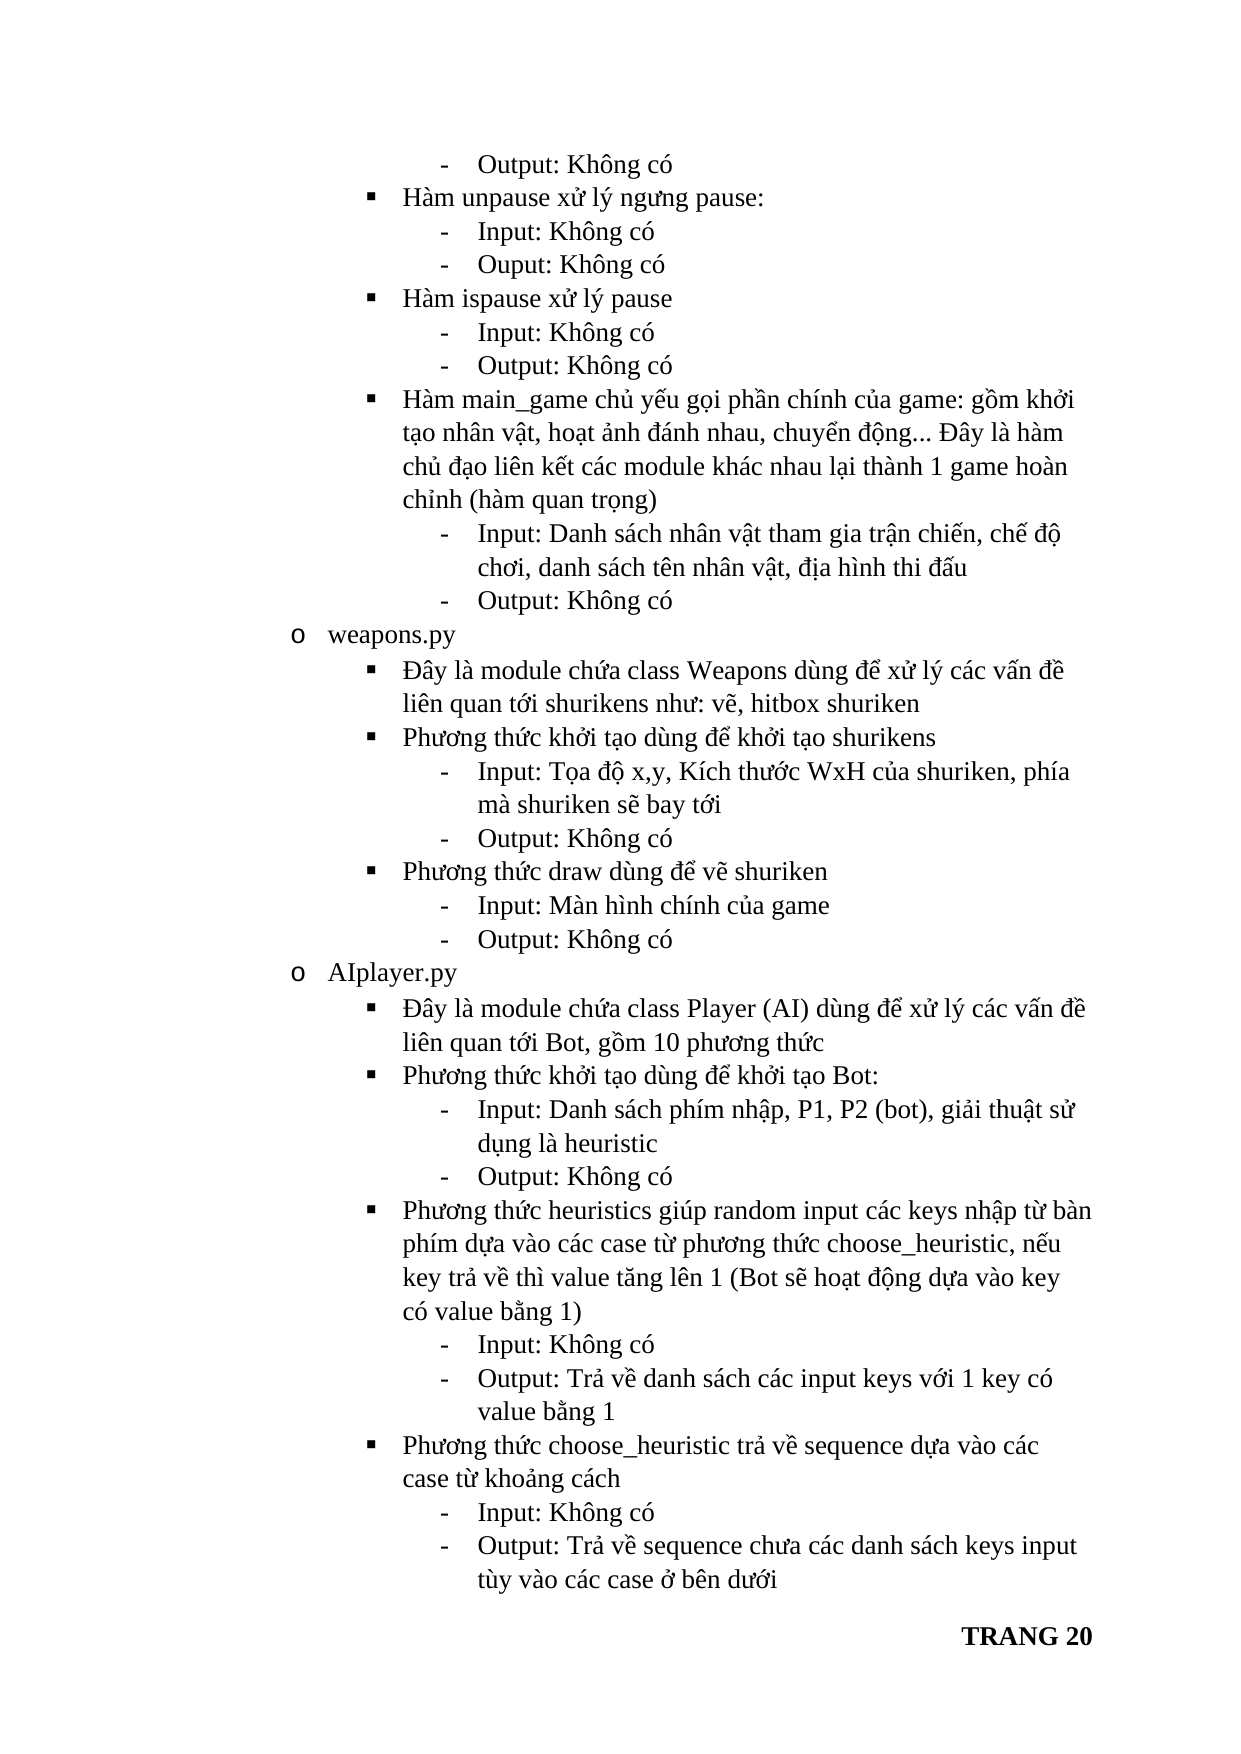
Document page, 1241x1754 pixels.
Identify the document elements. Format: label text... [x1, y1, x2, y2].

list Phương thức khởi tạo dùng để khởi tạo shurikens [365, 721, 1092, 752]
list Phương thức heuristics giúp random input các keys nhập từ bàn phím dựa vào các case từ phương thức choose_heuristic, nếu key trả về thì value tăng lên 1 (Bot sẽ hoạt động dựa vào key có value bằng 1) [365, 1194, 1092, 1326]
list Input: Tọa độ x,y, Kích thước WxH của shuriken, phía mà shuriken sẽ bay tới [440, 755, 1092, 819]
list Output: Không có [440, 349, 1092, 381]
list Đây là module chứa class Weapons dùng để xử lý các vấn đề liên quan tới shurikens như: vẽ, hitbox shuriken [365, 654, 1092, 719]
list Output: Trả về sequence chưa các danh sách keys input tùy vào các case ở bên dưới [440, 1529, 1092, 1594]
list Ouput: Không có [440, 248, 1092, 280]
list Output: Không có [440, 923, 1092, 954]
list Phương thức draw dùng để vẽ shuriken [365, 855, 1092, 887]
list Đây là module chứa class Player (AI) dùng để xử lý các vấn đề liên quan tới Bot, gồm 10 phương thức [365, 992, 1092, 1057]
list Output: Không có [440, 584, 1092, 615]
list Input: Danh sách nhân vật tham gia trận chiến, chế độ chơi, danh sách tên nhân vật, địa hình thi đấu [440, 517, 1092, 582]
list Output: Không có [440, 1160, 1092, 1191]
list Input: Màn hình chính của game [440, 889, 1092, 920]
list Input: Không có [440, 215, 1092, 246]
list Hàm unpause xử lý ngưng pause: [365, 181, 1092, 212]
list Hàm ispause xử lý pause [365, 282, 1092, 313]
list Input: Không có [440, 1328, 1092, 1359]
list Output: Trả về danh sách các input keys với 1 key có value bằng 1 [440, 1362, 1092, 1426]
list Input: Không có [440, 1496, 1092, 1527]
list Output: Không có [440, 148, 1092, 179]
list Phương thức choose_heuristic trả về sequence dựa vào các case từ khoảng cách [365, 1429, 1092, 1493]
list Output: Không có [440, 822, 1092, 853]
list Hàm main_game chủ yếu gọi phần chính của game: gồm khởi tạo nhân vật, hoạt ảnh đánh nhau, chuyển động... Đây là hàm chủ đạo liên kết các module khác nhau lại thành 1 game hoàn chỉnh (hàm quan trọng) [365, 383, 1092, 515]
list weapons.py [290, 618, 1092, 651]
list Input: Danh sách phím nhập, P1, P2 (bot), giải thuật sử dụng là heuristic [440, 1093, 1092, 1158]
list AIplayer.py [290, 956, 1092, 990]
list Phương thức khởi tạo dùng để khởi tạo Bot: [365, 1059, 1092, 1091]
list Input: Không có [440, 316, 1092, 347]
